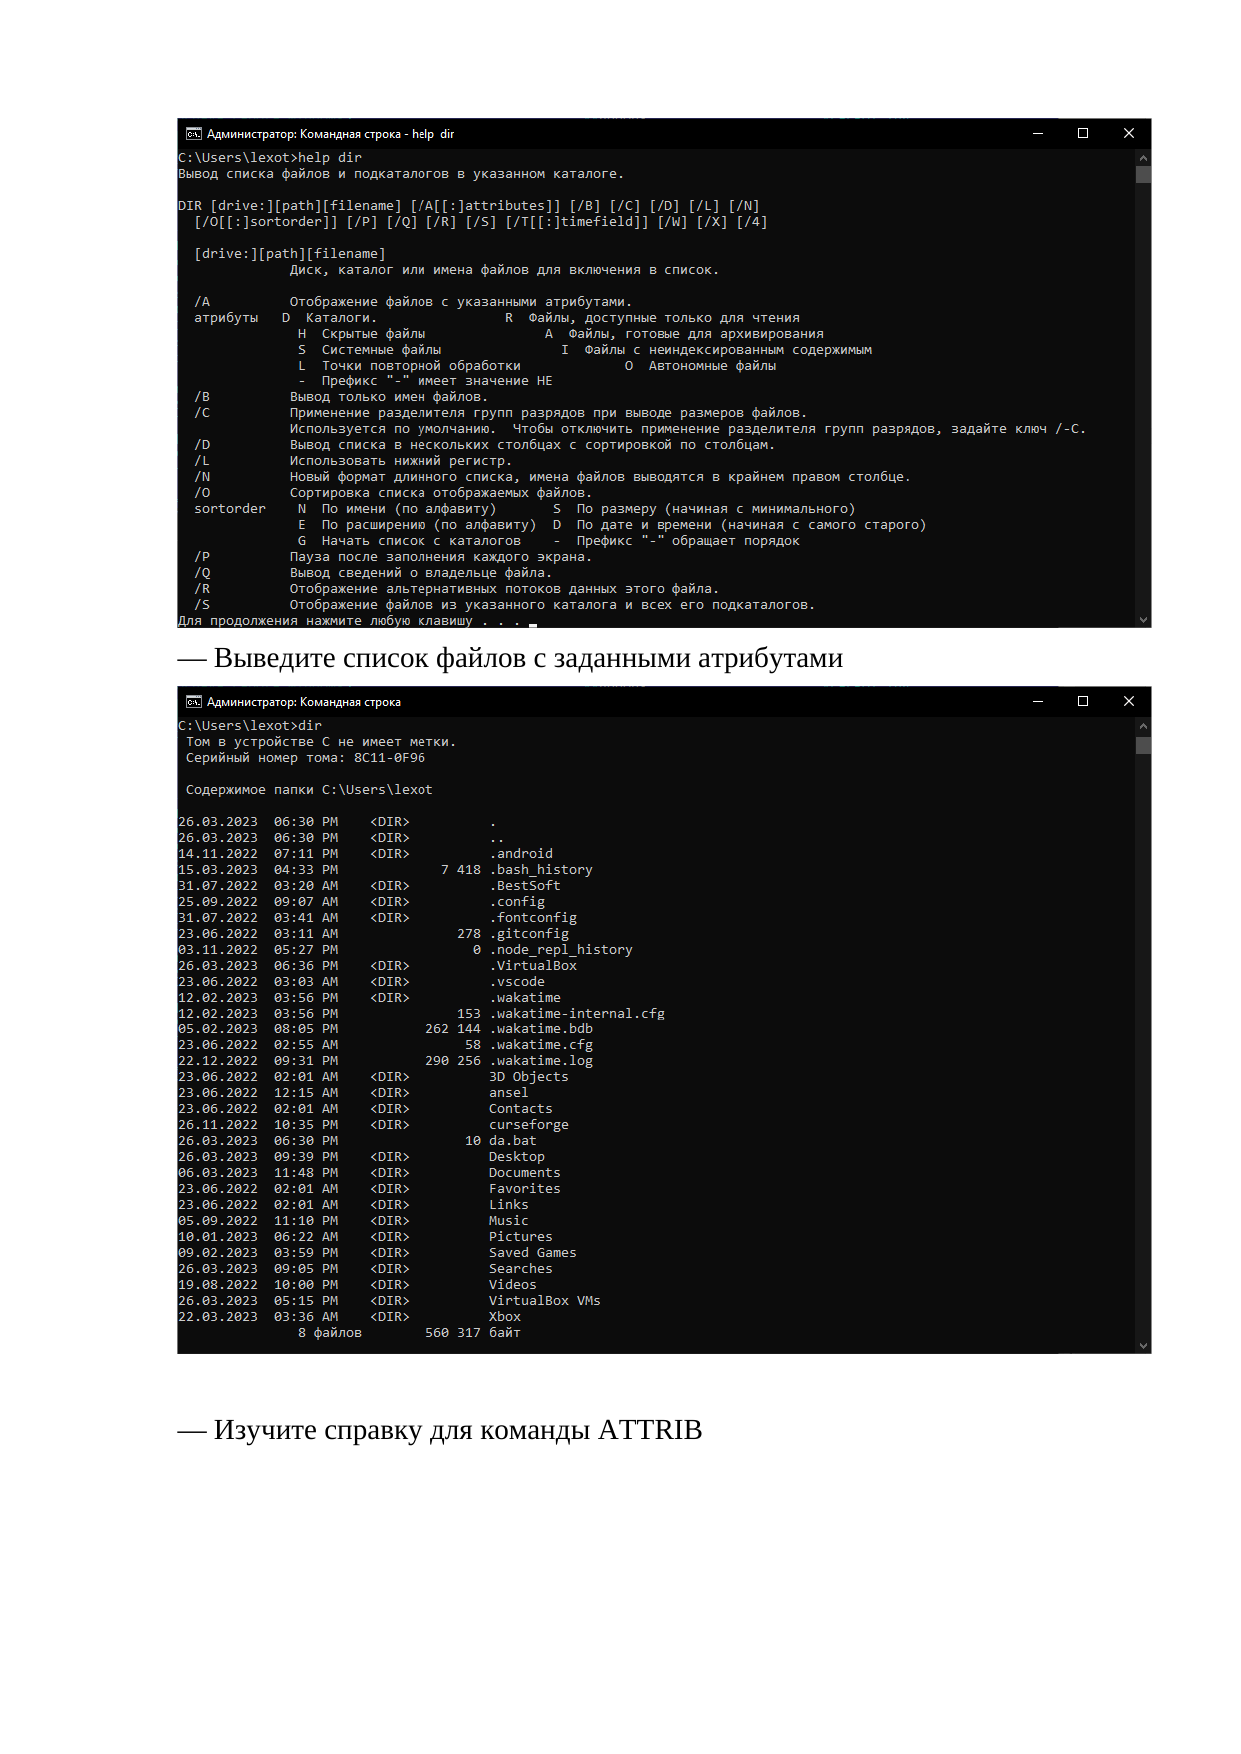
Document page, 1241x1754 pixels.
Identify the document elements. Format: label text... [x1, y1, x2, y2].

text — Выведите список файлов с заданными атрибутами [177, 640, 1152, 674]
picture [177, 686, 1152, 1354]
text — Изучите справку для команды ATTRIB [177, 1412, 1152, 1445]
picture [177, 118, 1152, 628]
